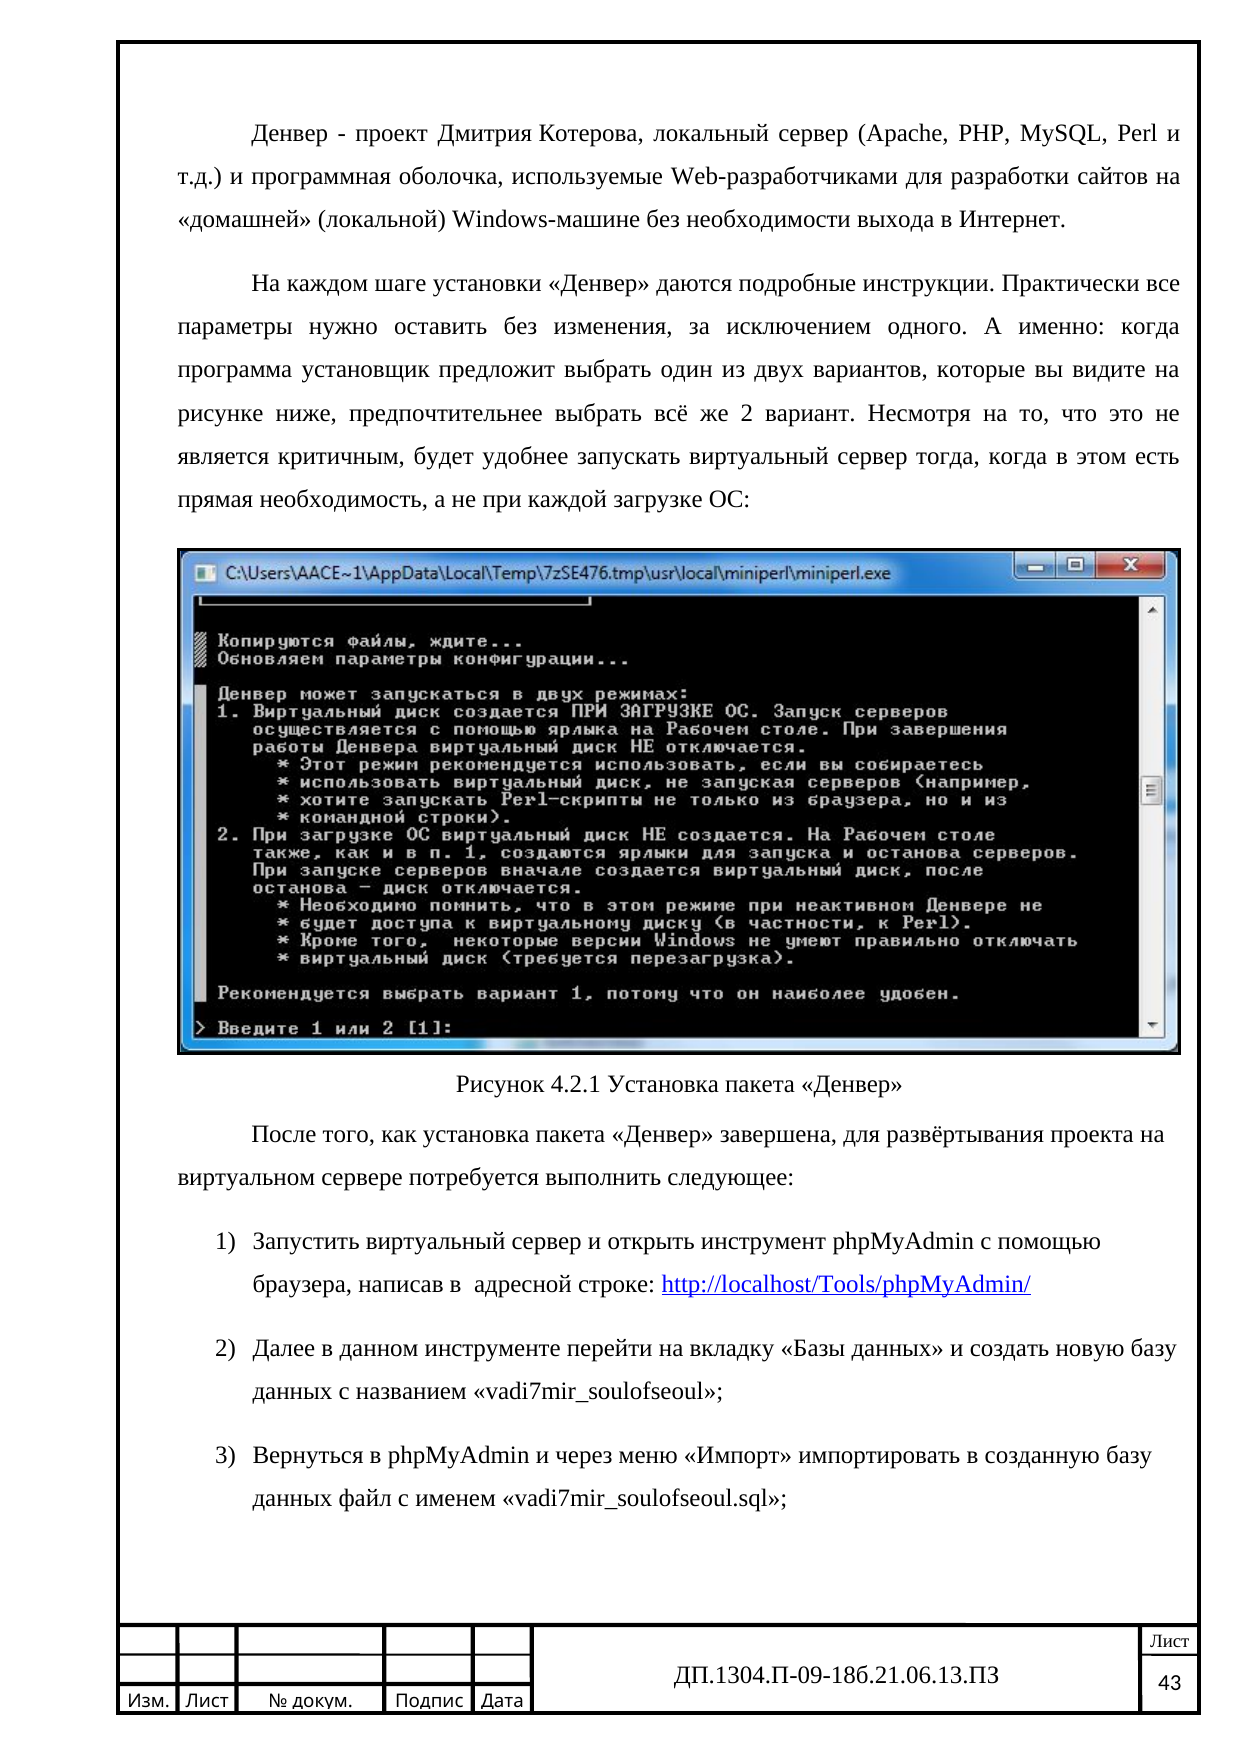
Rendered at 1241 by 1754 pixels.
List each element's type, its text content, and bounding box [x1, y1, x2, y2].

text После того, как установка пакета «Денвер» завершена, для развёртывания проекта на виртуальном сервере потребуется выполнить следующее: [177, 1119, 1181, 1191]
list Вернуться в phpMyAdmin и через меню «Импорт» импортировать в созданную базу данных файл с именем «vadi7mir_soulofseoul.sql»; [215, 1440, 1181, 1512]
text Рисунок 4.2.1 Установка пакета «Денвер» [177, 1069, 1181, 1098]
text На каждом шаге установки «Денвер» даются подробные инструкции. Практически все параметры нужно оставить без изменения, за исключением одного. А именно: когда программа установщик предложит выбрать один из двух вариантов, которые вы видите на рисунке ниже, предпочтительнее выбрать всё же 2 вариант. Несмотря на то, что это не является критичным, будет удобнее запускать виртуальный сервер тогда, когда в этом есть прямая необходимость, а не при каждой загрузке ОС: [177, 268, 1181, 513]
text Денвер - проект Дмитрия Котерова, локальный сервер (Apache, PHP, MySQL, Perl и т.д.) и программная оболочка, используемые Web-разработчиками для разработки сайтов на «домашней» (локальной) Windows-машине без необходимости выхода в Интернет. [177, 118, 1181, 233]
list Далее в данном инструменте перейти на вкладку «Базы данных» и создать новую базу данных с названием «vadi7mir_soulofseoul»; [215, 1333, 1181, 1405]
picture [180, 551, 1178, 1052]
list Запустить виртуальный сервер и открыть инструмент phpMyAdmin с помощью браузера, написав в адресной строке: http://localhost/Tools/phpMyAdmin/ [215, 1226, 1181, 1298]
